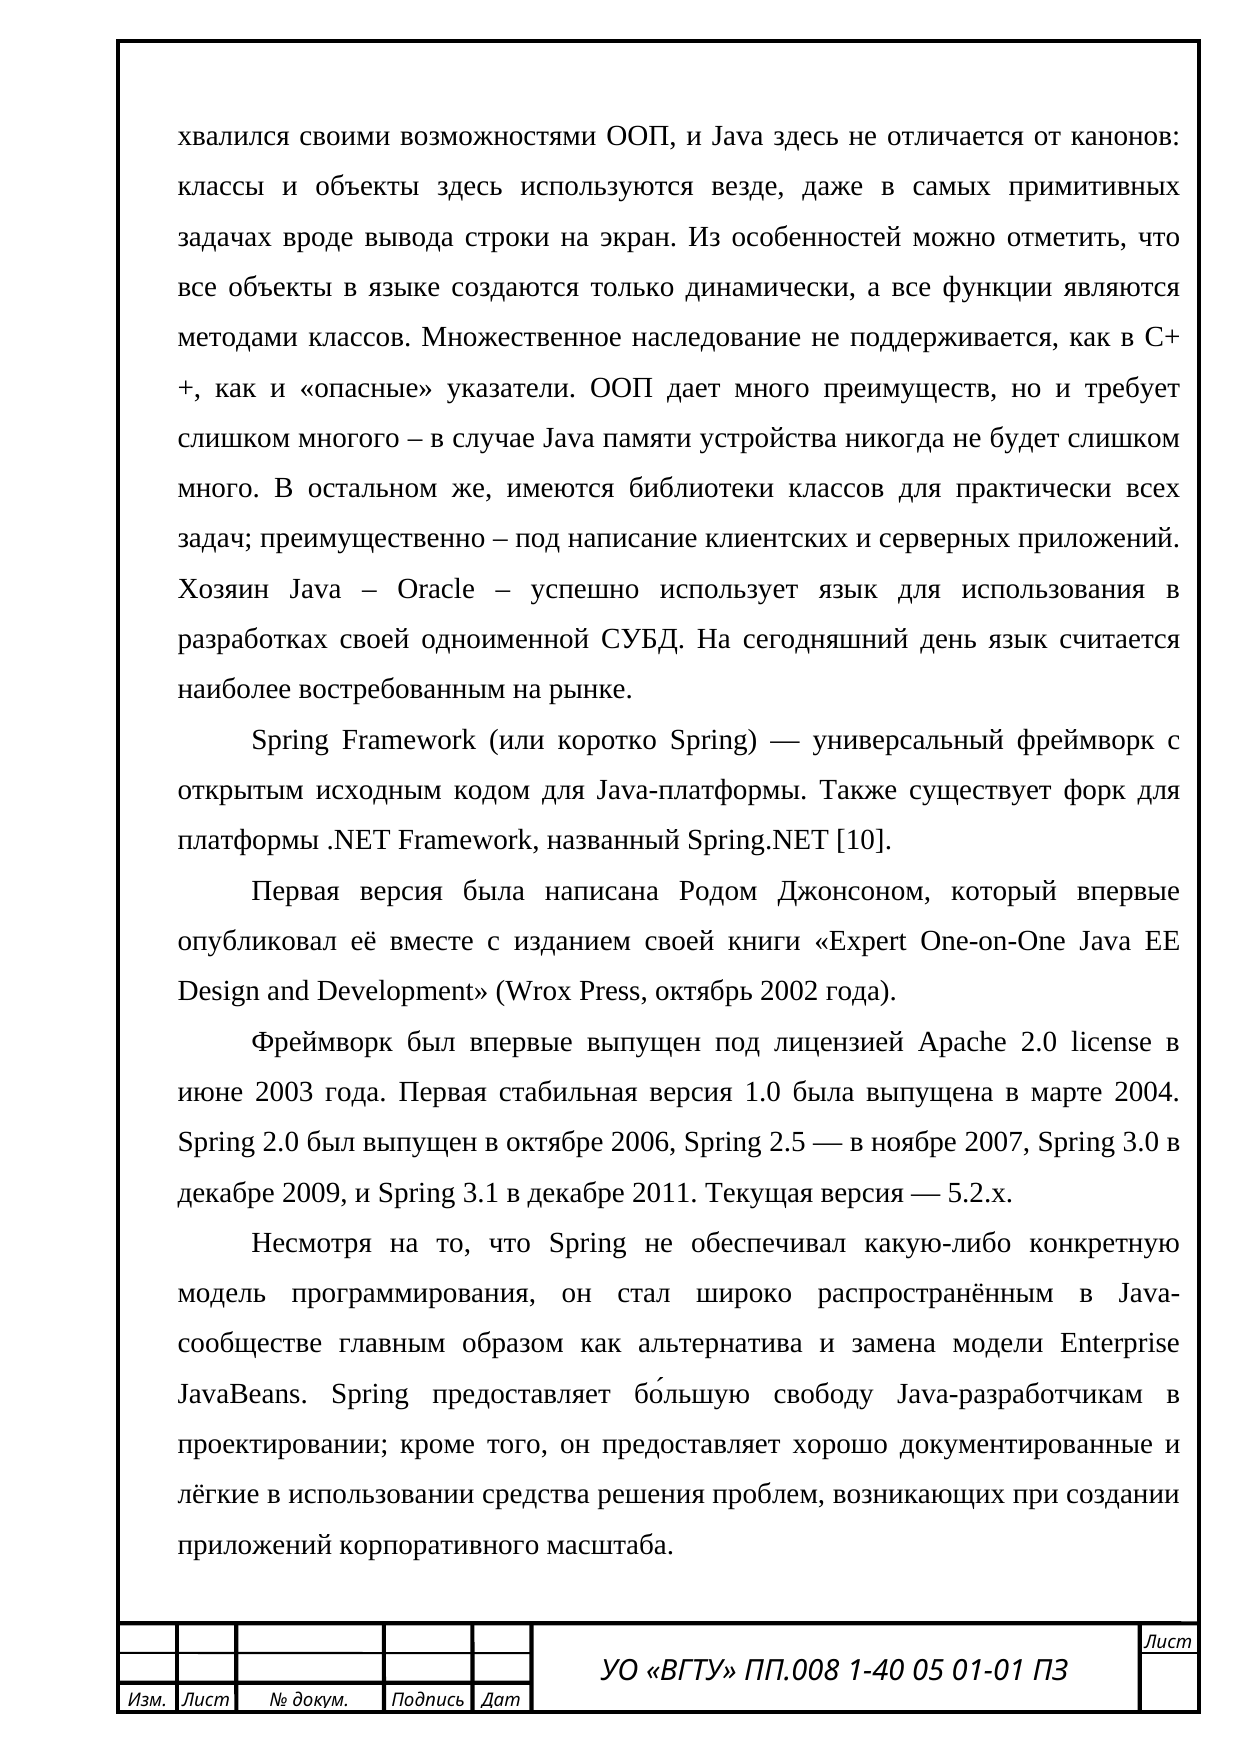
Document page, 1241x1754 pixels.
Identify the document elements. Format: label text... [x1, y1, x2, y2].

text Spring Framework (или коротко Spring) — универсальный фреймворк с открытым исходным кодом для Java-платформы. Также существует форк для платформы .NET Framework, названный Spring.NET [10]. [177, 722, 1181, 856]
text Фреймворк был впервые выпущен под лицензией Apache 2.0 license в июне 2003 года. Первая стабильная версия 1.0 была выпущена в марте 2004. Spring 2.0 был выпущен в октябре 2006, Spring 2.5 — в ноябре 2007, Spring 3.0 в декабре 2009, и Spring 3.1 в декабре 2011. Текущая версия — 5.2.x. [177, 1024, 1181, 1208]
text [177, 118, 1181, 705]
text Первая версия была написана Родом Джонсоном, который впервые опубликовал её вместе с изданием своей книги «Expert One-on-One Java EE Design and Development» (Wrox Press, октябрь 2002 года). [177, 873, 1181, 1007]
text Несмотря на то, что Spring не обеспечивал какую-либо конкретную модель программирования, он стал широко распространённым в Java-сообществе главным образом как альтернатива и замена модели Enterprise JavaBeans. Spring предоставляет бо́льшую свободу Java-разработчикам в проектировании; кроме того, он предоставляет хорошо документированные и лёгкие в использовании средства решения проблем, возникающих при создании приложений корпоративного масштаба. [177, 1225, 1181, 1560]
